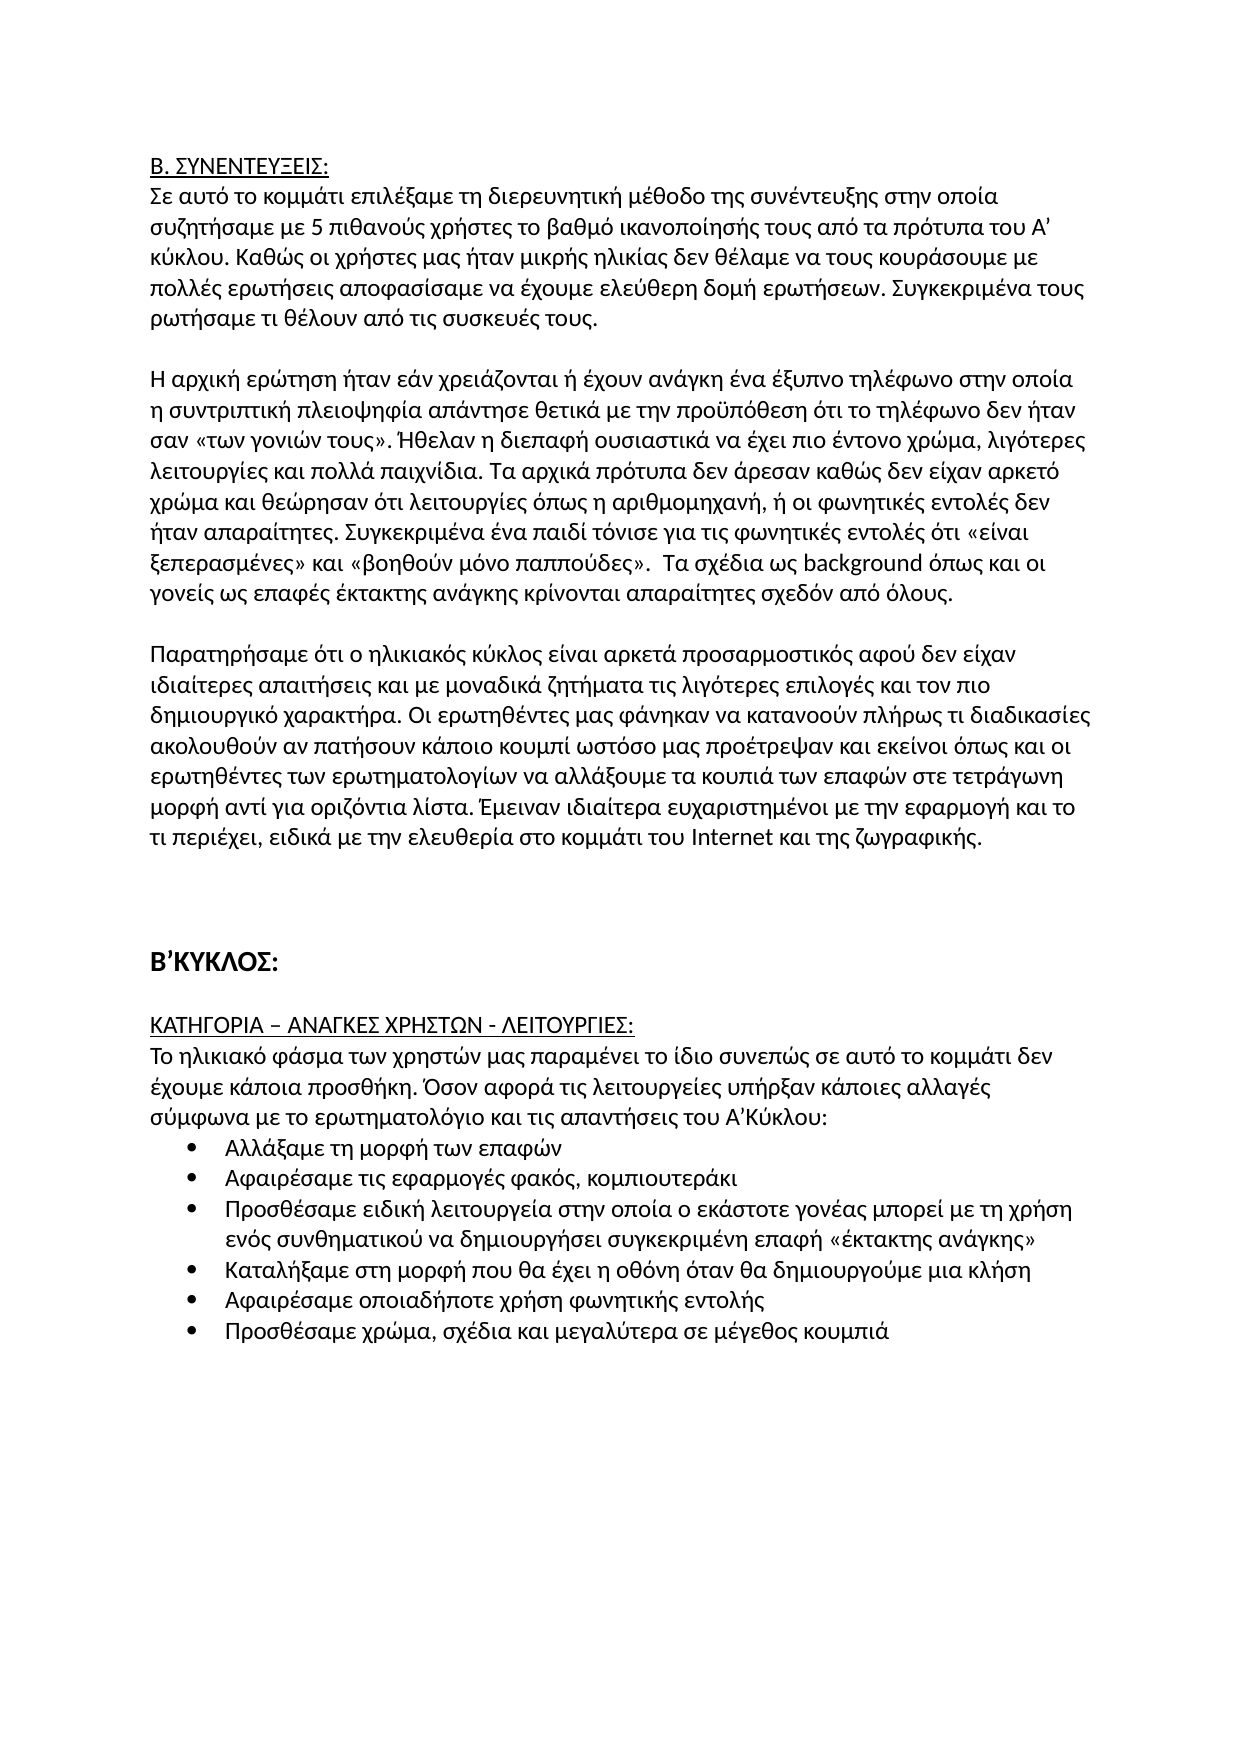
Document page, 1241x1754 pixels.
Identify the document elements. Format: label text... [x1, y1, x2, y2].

text Β’ΚΥΚΛΟΣ: [150, 943, 1090, 979]
list Αφαιρέσαμε οποιαδήποτε χρήση φωνητικής εντολής [187, 1284, 1090, 1315]
list Αφαιρέσαμε τις εφαρμογές φακός, κομπιουτεράκι [187, 1162, 1090, 1193]
text Το ηλικιακό φάσμα των χρηστών μας παραμένει το ίδιο συνεπώς σε αυτό το κομμάτι δεν έχουμε κάποια προσθήκη. Όσον αφορά τις λειτουργείες υπήρξαν κάποιες αλλαγές σύμφωνα με το ερωτηματολόγιο και τις απαντήσεις του Α’Κύκλου: [150, 1040, 1090, 1132]
list Προσθέσαμε χρώμα, σχέδια και μεγαλύτερα σε μέγεθος κουμπιά [187, 1315, 1090, 1345]
text Παρατηρήσαμε ότι ο ηλικιακός κύκλος είναι αρκετά προσαρμοστικός αφού δεν είχαν ιδιαίτερες απαιτήσεις και με μοναδικά ζητήματα τις λιγότερες επιλογές και τον πιο δημιουργικό χαρακτήρα. Οι ερωτηθέντες μας φάνηκαν να κατανοούν πλήρως τι διαδικασίες ακολουθούν αν πατήσουν κάποιο κουμπί ωστόσο μας προέτρεψαν και εκείνοι όπως και οι ερωτηθέντες των ερωτηματολογίων να αλλάξουμε τα κουπιά των επαφών στε τετράγωνη μορφή αντί για οριζόντια λίστα. Έμειναν ιδιαίτερα ευχαριστημένοι με την εφαρμογή και το τι περιέχει, ειδικά με την ελευθερία στο κομμάτι του Internet και της ζωγραφικής. [150, 638, 1090, 852]
list Καταλήξαμε στη μορφή που θα έχει η οθόνη όταν θα δημιουργούμε μια κλήση [187, 1254, 1090, 1284]
text Σε αυτό το κομμάτι επιλέξαμε τη διερευνητική μέθοδο της συνέντευξης στην οποία συζητήσαμε με 5 πιθανούς χρήστες το βαθμό ικανοποίησής τους από τα πρότυπα του Α’ κύκλου. Καθώς οι χρήστες μας ήταν μικρής ηλικίας δεν θέλαμε να τους κουράσουμε με πολλές ερωτήσεις αποφασίσαμε να έχουμε ελεύθερη δομή ερωτήσεων. Συγκεκριμένα τους ρωτήσαμε τι θέλουν από τις συσκευές τους. [150, 181, 1090, 333]
text Β. ΣΥΝΕΝΤΕΥΞΕΙΣ: [150, 150, 1090, 181]
list Αλλάξαμε τη μορφή των επαφών [187, 1132, 1090, 1162]
text ΚΑΤΗΓΟΡΙΑ – ΑΝΑΓΚΕΣ ΧΡΗΣΤΩΝ - ΛΕΙΤΟΥΡΓΙΕΣ: [150, 1010, 1090, 1040]
list Προσθέσαμε ειδική λειτουργεία στην οποία ο εκάστοτε γονέας μπορεί με τη χρήση ενός συνθηματικού να δημιουργήσει συγκεκριμένη επαφή «έκτακτης ανάγκης» [187, 1193, 1090, 1254]
text Η αρχική ερώτηση ήταν εάν χρειάζονται ή έχουν ανάγκη ένα έξυπνο τηλέφωνο στην οποία η συντριπτική πλειοψηφία απάντησε θετικά με την προϋπόθεση ότι το τηλέφωνο δεν ήταν σαν «των γονιών τους». Ήθελαν η διεπαφή ουσιαστικά να έχει πιο έντονο χρώμα, λιγότερες λειτουργίες και πολλά παιχνίδια. Τα αρχικά πρότυπα δεν άρεσαν καθώς δεν είχαν αρκετό χρώμα και θεώρησαν ότι λειτουργίες όπως η αριθμομηχανή, ή οι φωνητικές εντολές δεν ήταν απαραίτητες. Συγκεκριμένα ένα παιδί τόνισε για τις φωνητικές εντολές ότι «είναι ξεπερασμένες» και «βοηθούν μόνο παππούδες». Τα σχέδια ως background όπως και οι γονείς ως επαφές έκτακτης ανάγκης κρίνονται απαραίτητες σχεδόν από όλους. [150, 364, 1090, 608]
